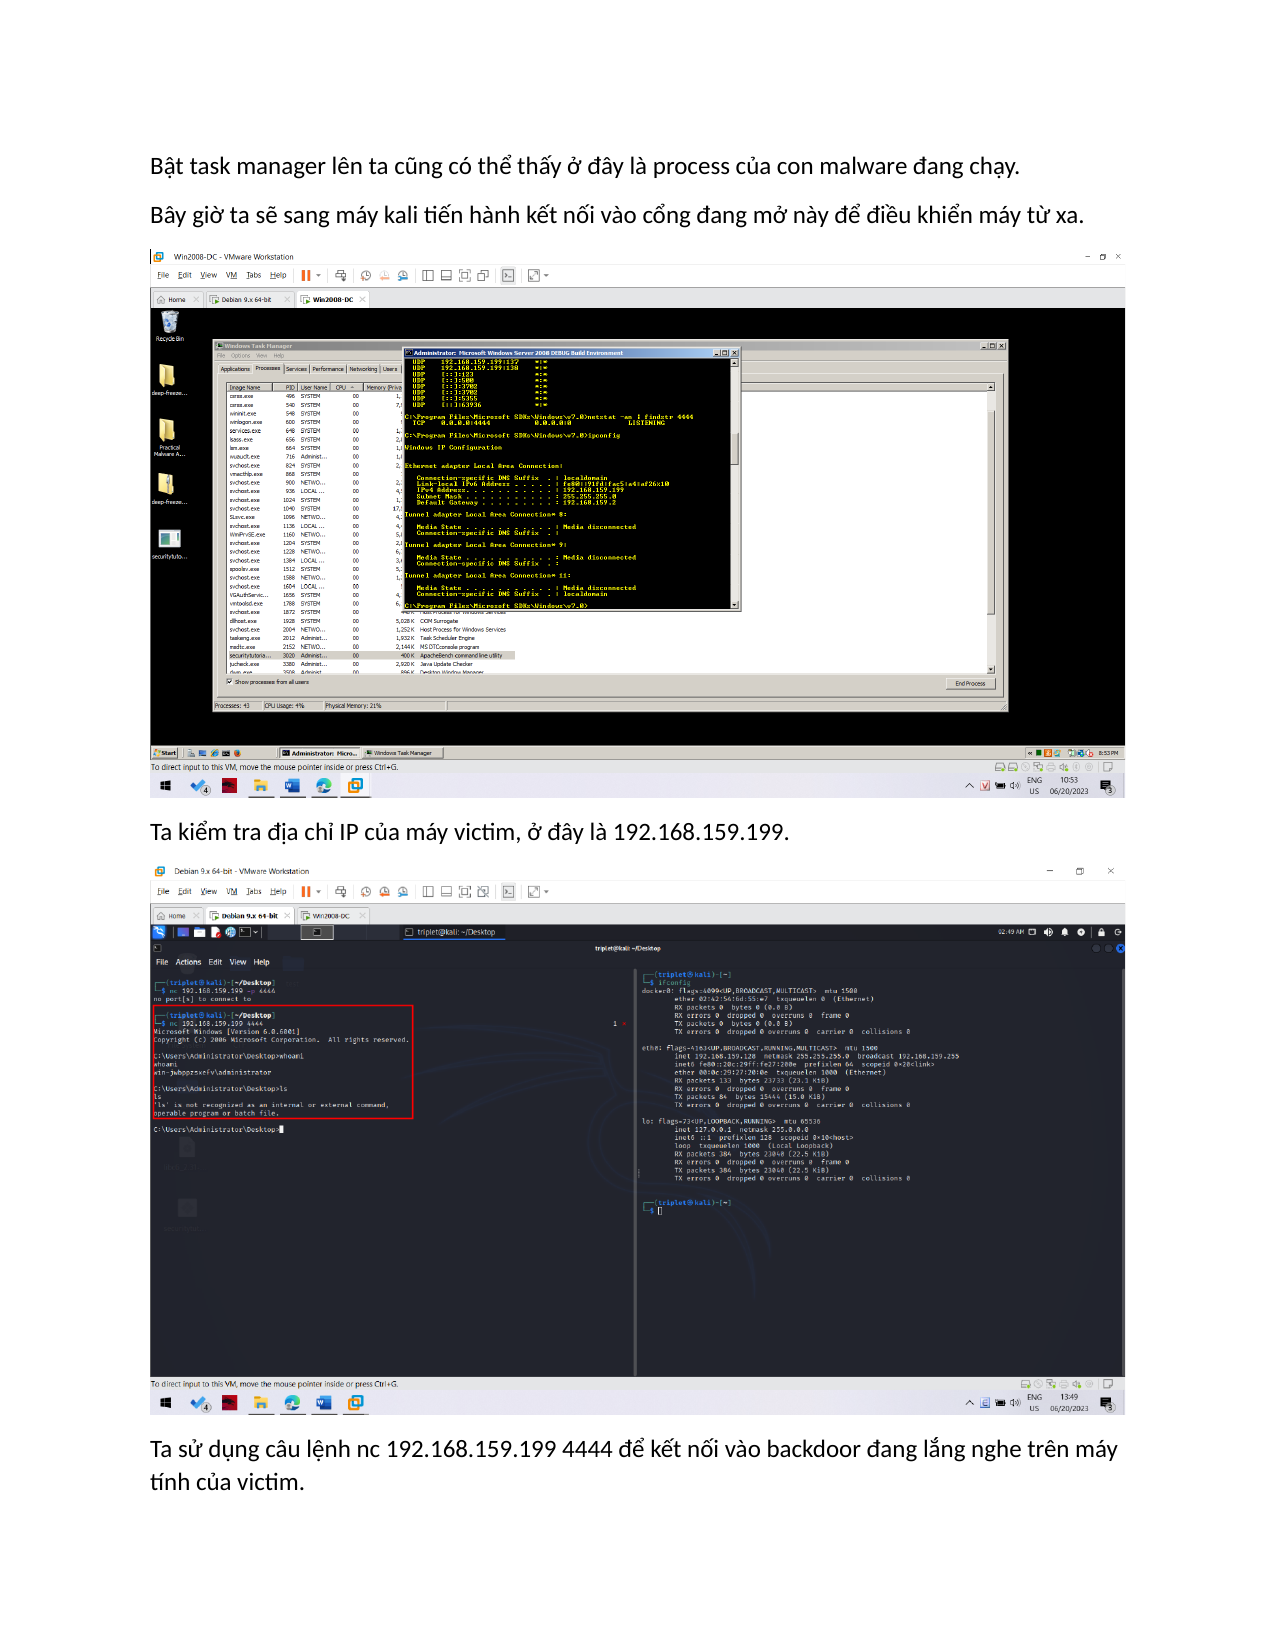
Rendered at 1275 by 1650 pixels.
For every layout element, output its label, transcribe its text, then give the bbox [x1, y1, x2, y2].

text Ta sử dụng câu lệnh nc 192.168.159.199 4444 để kết nối vào backdoor đang lắng nghe trên máy tính của victim. [150, 1433, 1125, 1497]
picture [150, 866, 1125, 1415]
picture [150, 249, 1125, 798]
text Ta kiểm tra địa chỉ IP của máy victim, ở đây là 192.168.159.199. [150, 816, 1125, 847]
text Bây giờ ta sẽ sang máy kali tiến hành kết nối vào cổng đang mở này để điều khiển máy từ xa. [150, 199, 1125, 230]
text Bật task manager lên ta cũng có thể thấy ở đây là process của con malware đang chạy. [150, 150, 1125, 181]
